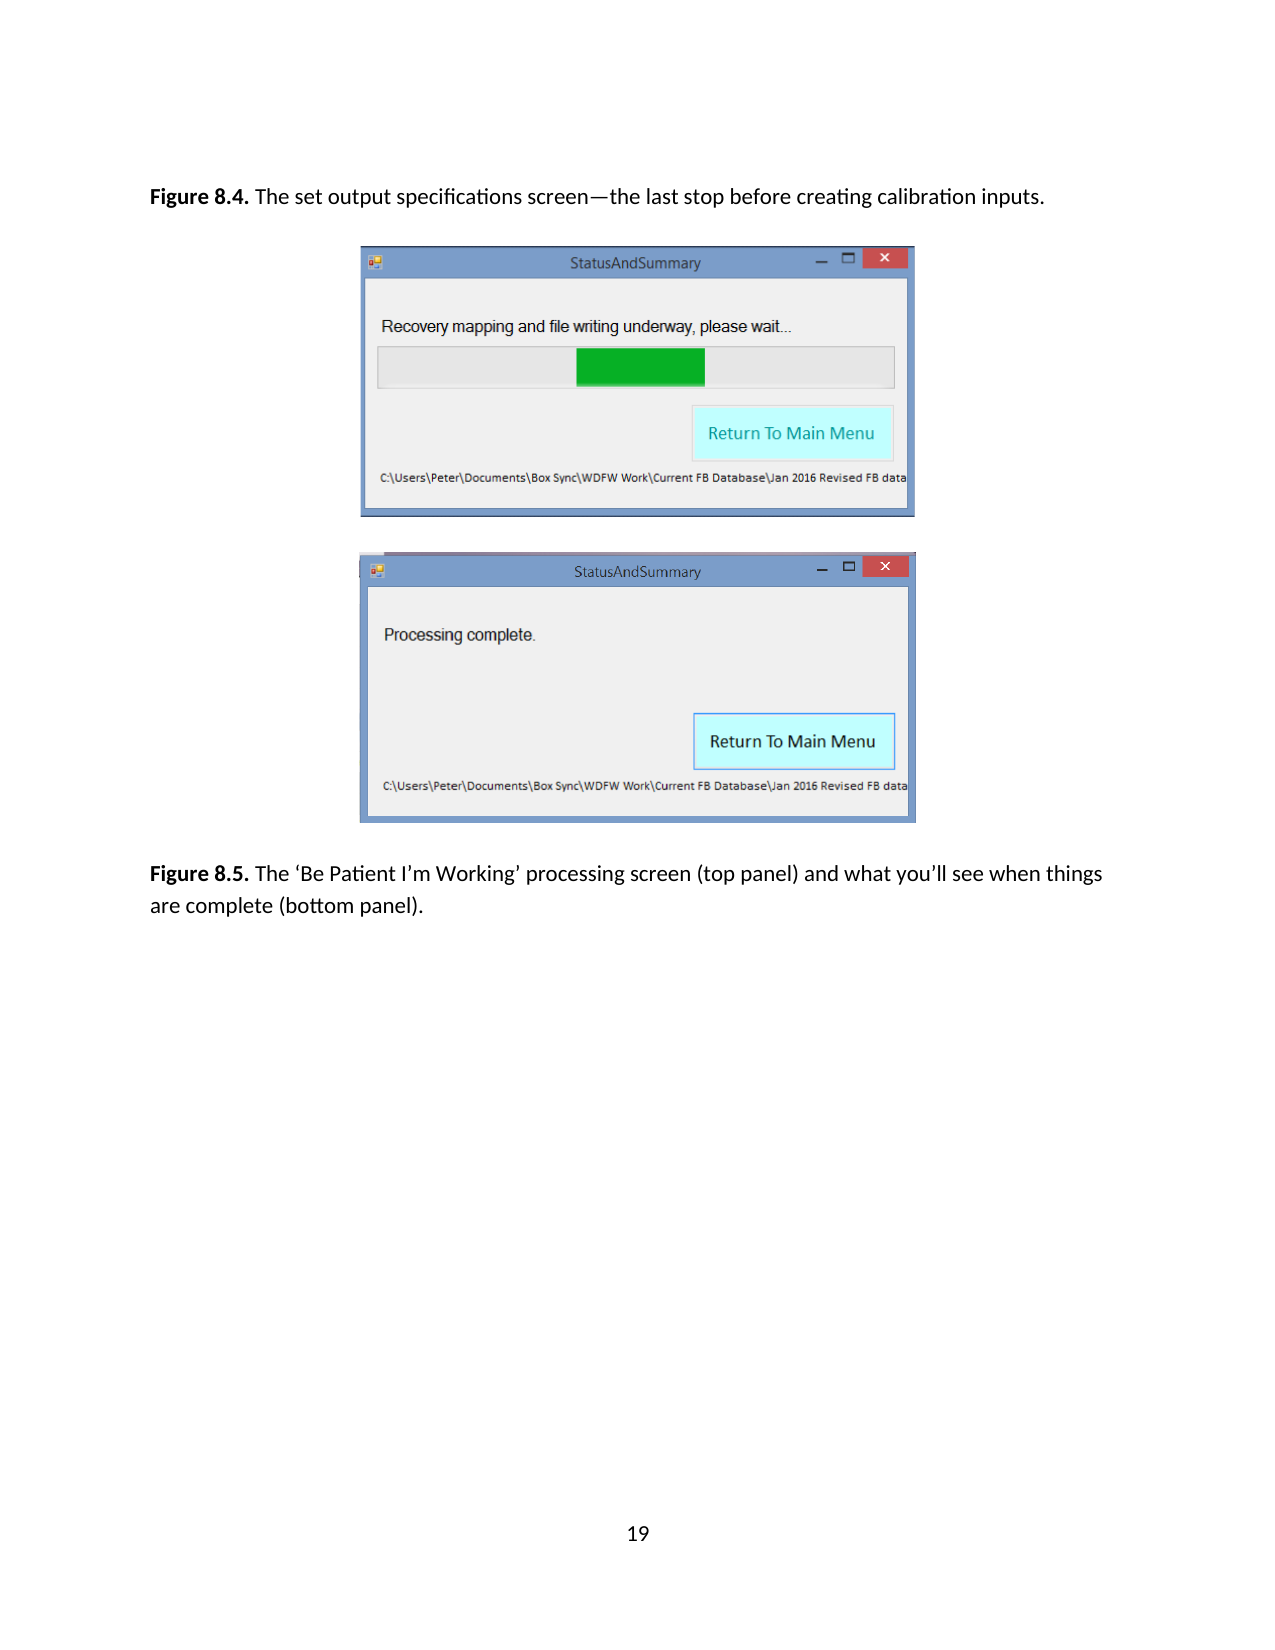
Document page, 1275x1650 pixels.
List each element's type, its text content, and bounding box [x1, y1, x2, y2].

picture [360, 246, 915, 517]
text Figure 8.4. The set output specifications screen—the last stop before creating calibration inputs. [150, 182, 1125, 210]
picture [359, 552, 916, 823]
text Figure 8.5. The ‘Be Patient I’m Working’ processing screen (top panel) and what you’ll see when things are complete (bottom panel). [150, 859, 1125, 919]
